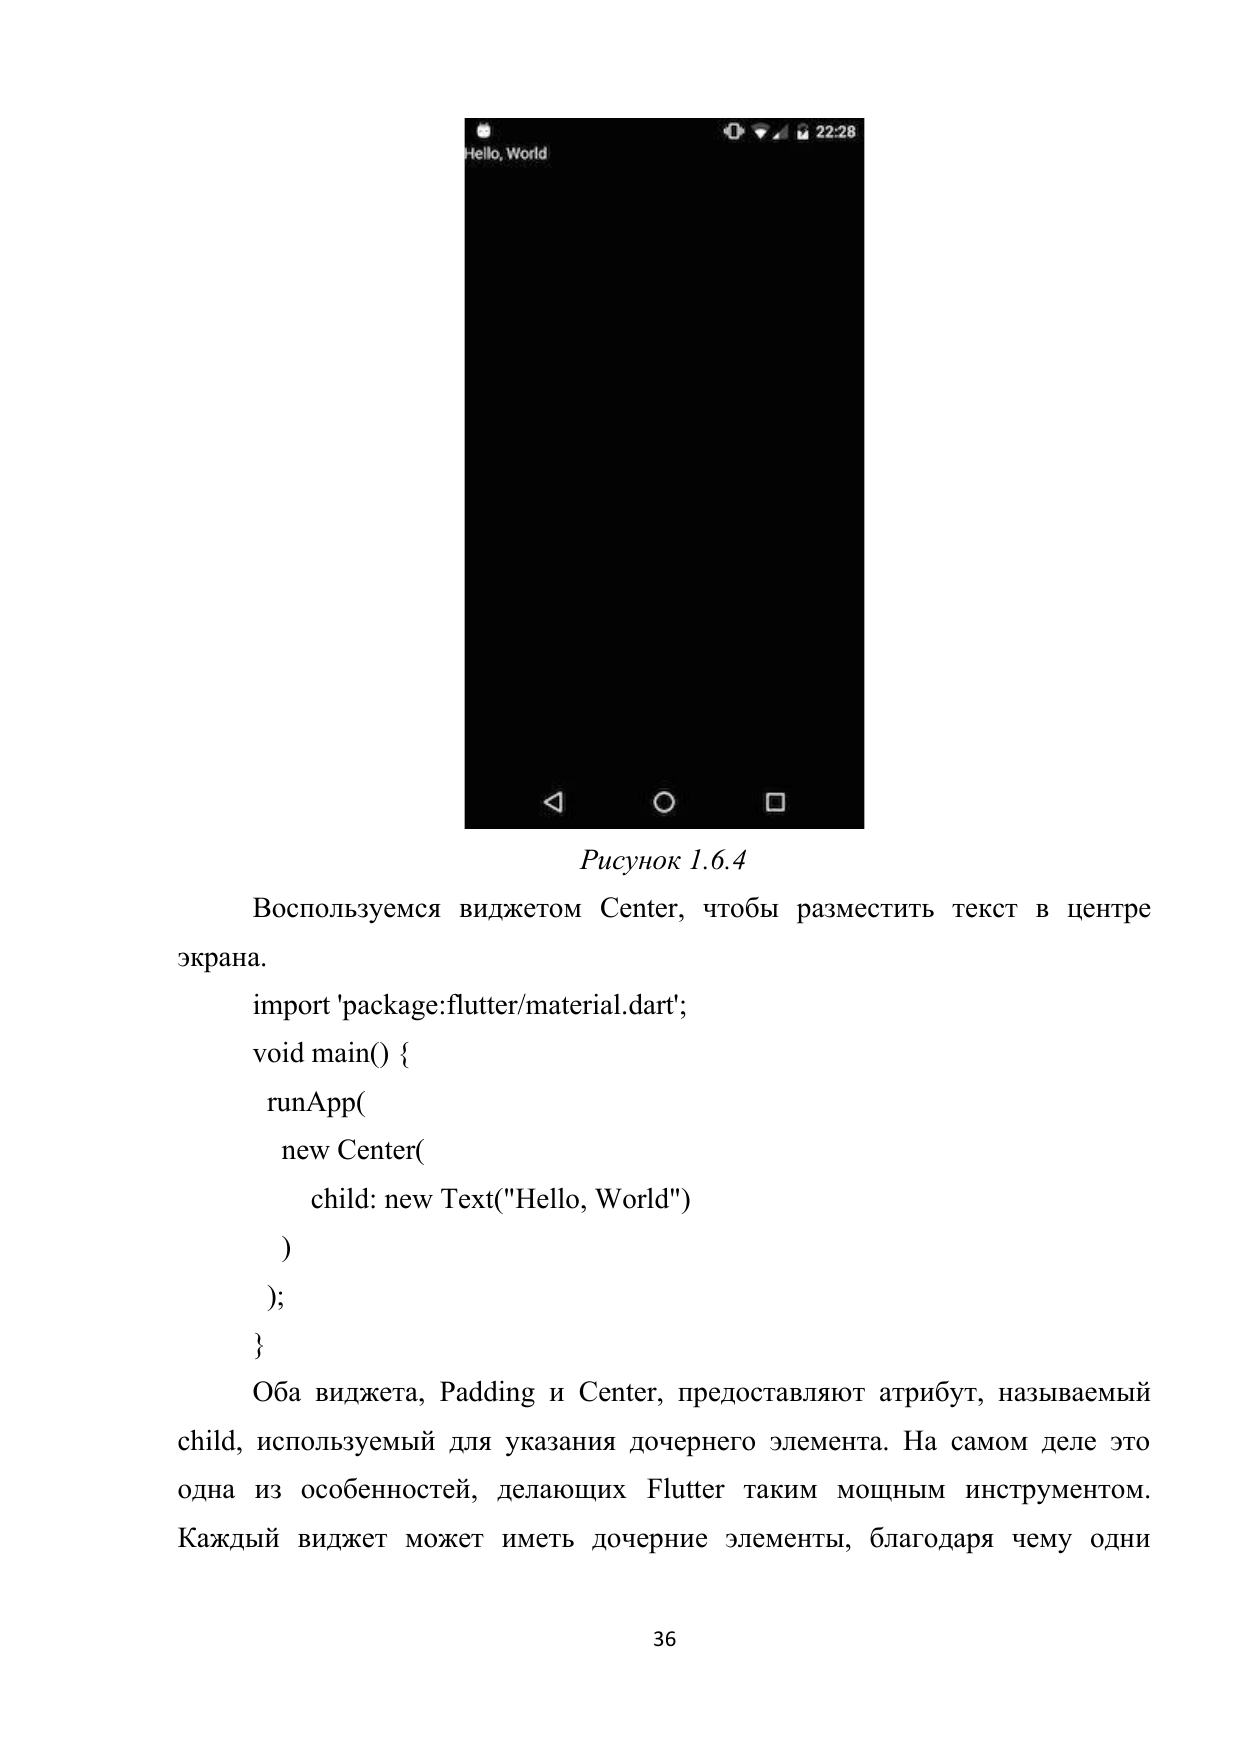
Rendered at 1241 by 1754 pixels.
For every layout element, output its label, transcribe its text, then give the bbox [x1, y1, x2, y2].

text ) [177, 1231, 1152, 1263]
text void main() { [177, 1037, 1152, 1069]
text new Center( [177, 1134, 1152, 1166]
text ); [177, 1279, 1152, 1311]
text Рисунок 1.6.4 [177, 843, 1152, 875]
text Воспользуемся виджетом Center, чтобы разместить текст в центре экрана. [177, 891, 1152, 972]
text import 'package:flutter/material.dart'; [177, 988, 1152, 1021]
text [177, 1376, 1152, 1553]
text child: new Text("Hello, World") [177, 1182, 1152, 1214]
text runApp( [177, 1085, 1152, 1117]
text } [177, 1327, 1152, 1360]
picture [464, 118, 865, 829]
